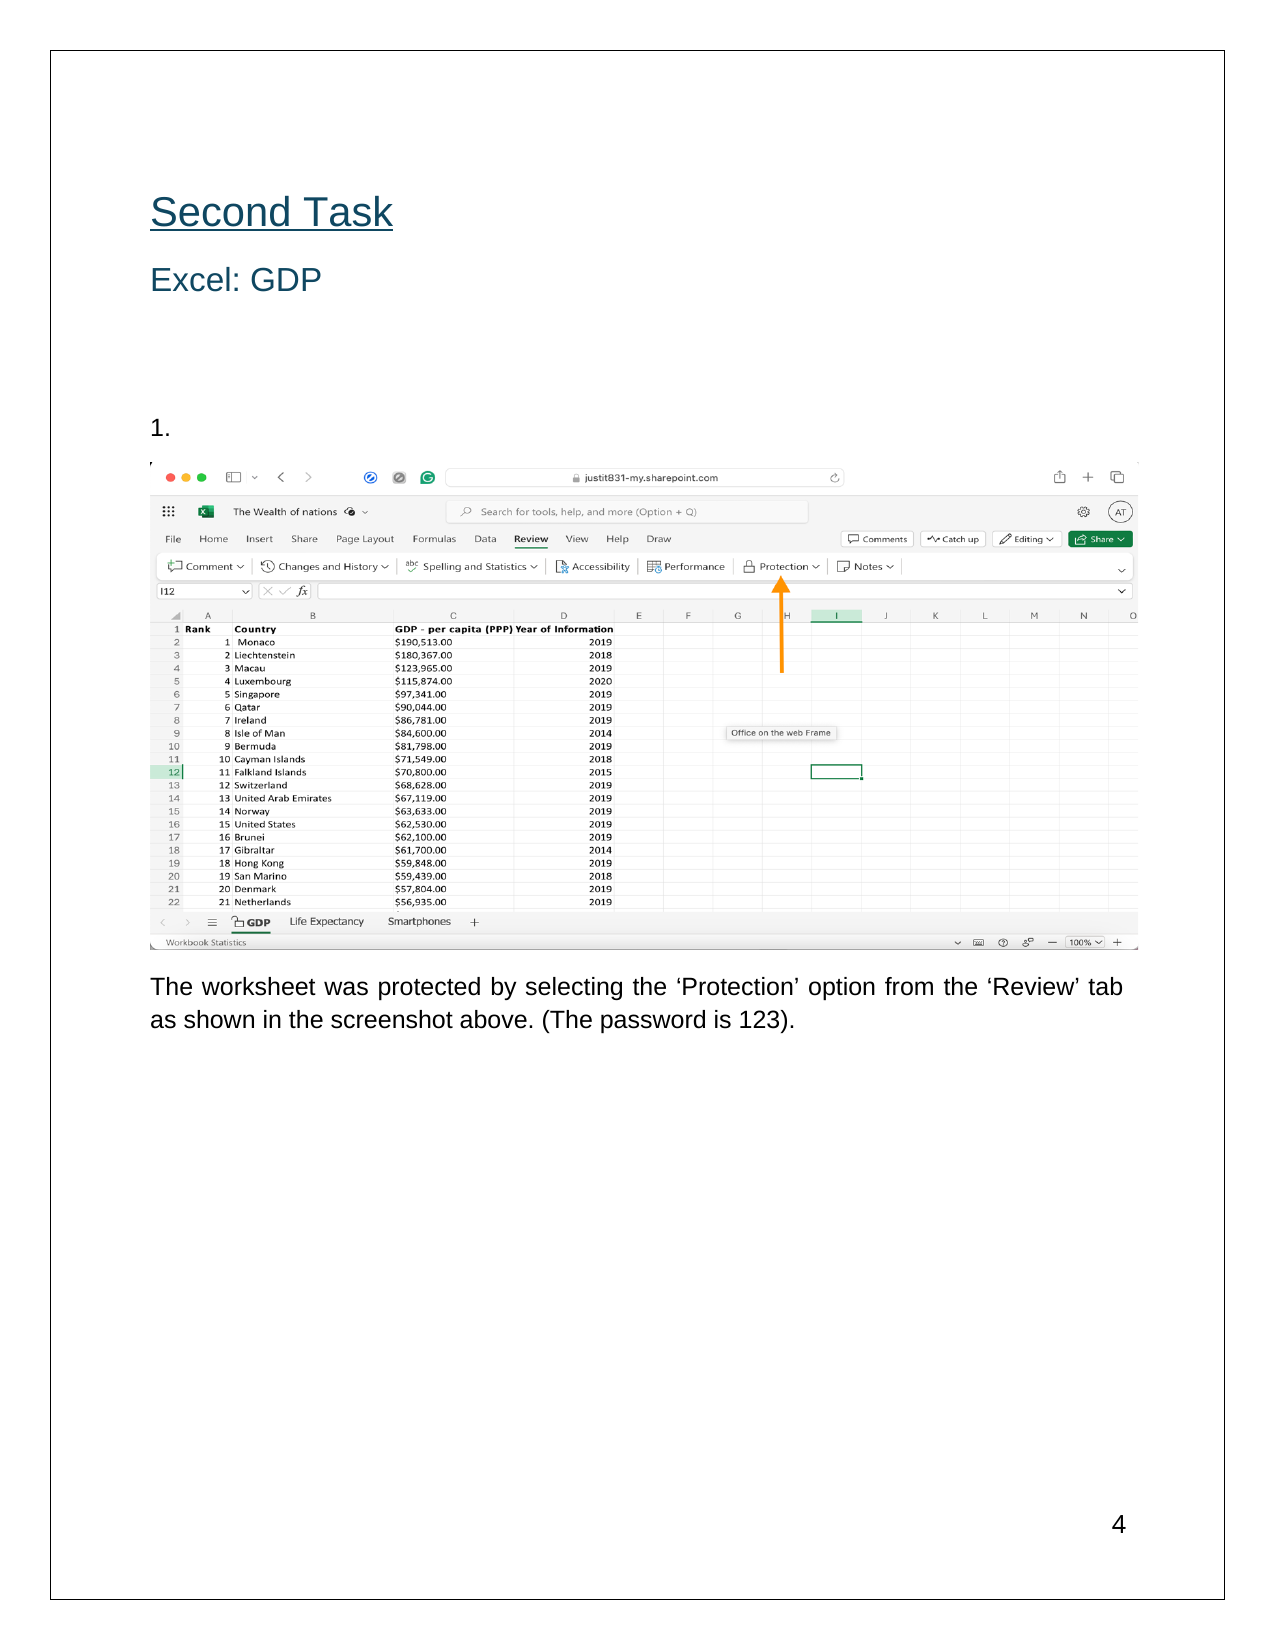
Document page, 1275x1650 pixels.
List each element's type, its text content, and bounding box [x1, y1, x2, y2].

text The worksheet was protected by selecting the ‘Protection’ option from the ‘Review’ tab as shown in the screenshot above. (The password is 123). [150, 972, 1125, 1034]
picture [150, 462, 1139, 950]
subtitle Second Task [150, 187, 1125, 235]
text 1. [150, 413, 1125, 441]
subtitle Excel: GDP [150, 260, 1125, 298]
